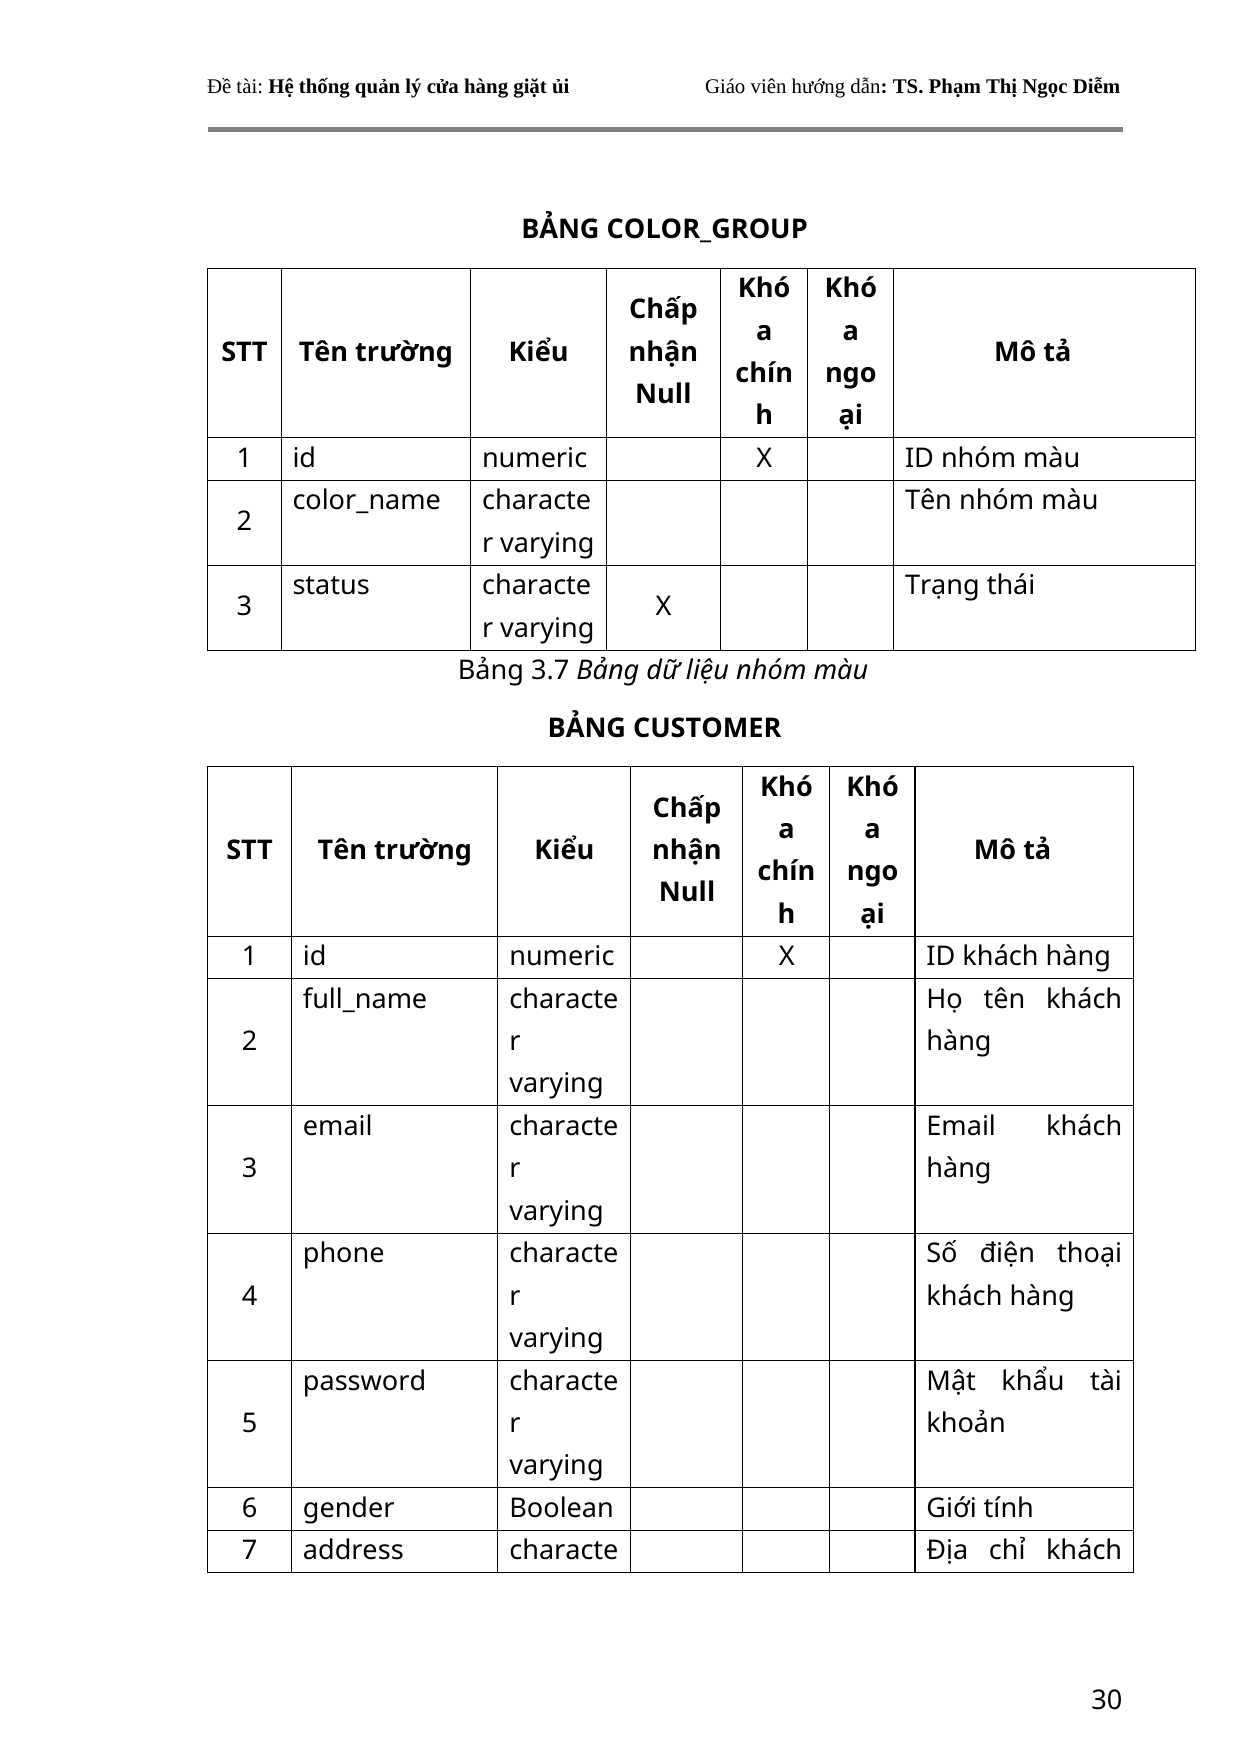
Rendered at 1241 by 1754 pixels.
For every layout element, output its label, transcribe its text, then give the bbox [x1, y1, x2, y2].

table_cell [916, 1234, 1133, 1360]
table_cell [743, 1106, 829, 1233]
table_cell [743, 1234, 829, 1360]
table_cell [292, 1361, 497, 1487]
table_cell [830, 1234, 914, 1360]
table_header [808, 269, 893, 437]
table_cell [830, 937, 914, 978]
table_header [282, 269, 470, 437]
table_header [292, 767, 497, 936]
table_cell [292, 937, 497, 978]
table_cell [916, 1106, 1133, 1233]
table_cell [916, 937, 1133, 978]
table_cell [830, 1106, 914, 1233]
table_cell [282, 438, 470, 480]
table_cell [916, 1531, 1133, 1572]
table_cell [721, 566, 807, 649]
table_header [721, 269, 807, 437]
text 3 [207, 651, 1122, 687]
table_header [631, 767, 742, 936]
table_cell [808, 438, 893, 480]
table_cell [607, 566, 720, 649]
table_cell [208, 1106, 291, 1233]
table_cell [208, 1488, 291, 1530]
table_cell [292, 1488, 497, 1530]
table_cell [208, 937, 291, 978]
table_cell [498, 1234, 630, 1360]
table_cell [208, 1361, 291, 1487]
table_cell [916, 1361, 1133, 1487]
table_cell [808, 481, 893, 564]
table_cell [208, 1531, 291, 1572]
table_header [471, 269, 606, 437]
table_cell [607, 481, 720, 564]
table_cell [282, 481, 470, 564]
table_cell [498, 1106, 630, 1233]
table_cell [808, 566, 893, 649]
table_cell [208, 481, 281, 564]
table_header [916, 767, 1133, 936]
table_cell [498, 979, 630, 1105]
table_cell [743, 1488, 829, 1530]
table_cell [743, 979, 829, 1105]
table_cell [498, 1531, 630, 1572]
table_header [894, 269, 1195, 437]
table_cell [471, 566, 606, 649]
table_cell [894, 481, 1195, 564]
table_cell [631, 937, 742, 978]
table_cell [721, 481, 807, 564]
table_cell [830, 1488, 914, 1530]
table_cell [631, 1106, 742, 1233]
table_cell [471, 481, 606, 564]
table_header [607, 269, 720, 437]
table_cell [631, 1361, 742, 1487]
table_cell [208, 1234, 291, 1360]
table_cell [208, 979, 291, 1105]
table_cell [292, 1531, 497, 1572]
table_cell [631, 979, 742, 1105]
table_cell [830, 1361, 914, 1487]
table_header [498, 767, 630, 936]
table_cell [208, 566, 281, 649]
table_cell [498, 1361, 630, 1487]
table_cell [916, 979, 1133, 1105]
table_cell [894, 566, 1195, 649]
table_cell [282, 566, 470, 649]
table_cell [471, 438, 606, 480]
table_cell [894, 438, 1195, 480]
table_cell [830, 979, 914, 1105]
table_header [208, 269, 281, 437]
table_cell [292, 979, 497, 1105]
table_cell [721, 438, 807, 480]
table_cell [743, 937, 829, 978]
table_cell [631, 1531, 742, 1572]
table_cell [607, 438, 720, 480]
table_header [830, 767, 914, 936]
table_cell [830, 1531, 914, 1572]
table_cell [631, 1234, 742, 1360]
table_cell [292, 1106, 497, 1233]
table_cell [292, 1234, 497, 1360]
table_cell [498, 937, 630, 978]
table_header [743, 767, 829, 936]
table_cell [743, 1531, 829, 1572]
table_cell [208, 438, 281, 480]
table_cell [631, 1488, 742, 1530]
table_cell [498, 1488, 630, 1530]
table_header [208, 767, 291, 936]
table_cell [916, 1488, 1133, 1530]
table_cell [743, 1361, 829, 1487]
